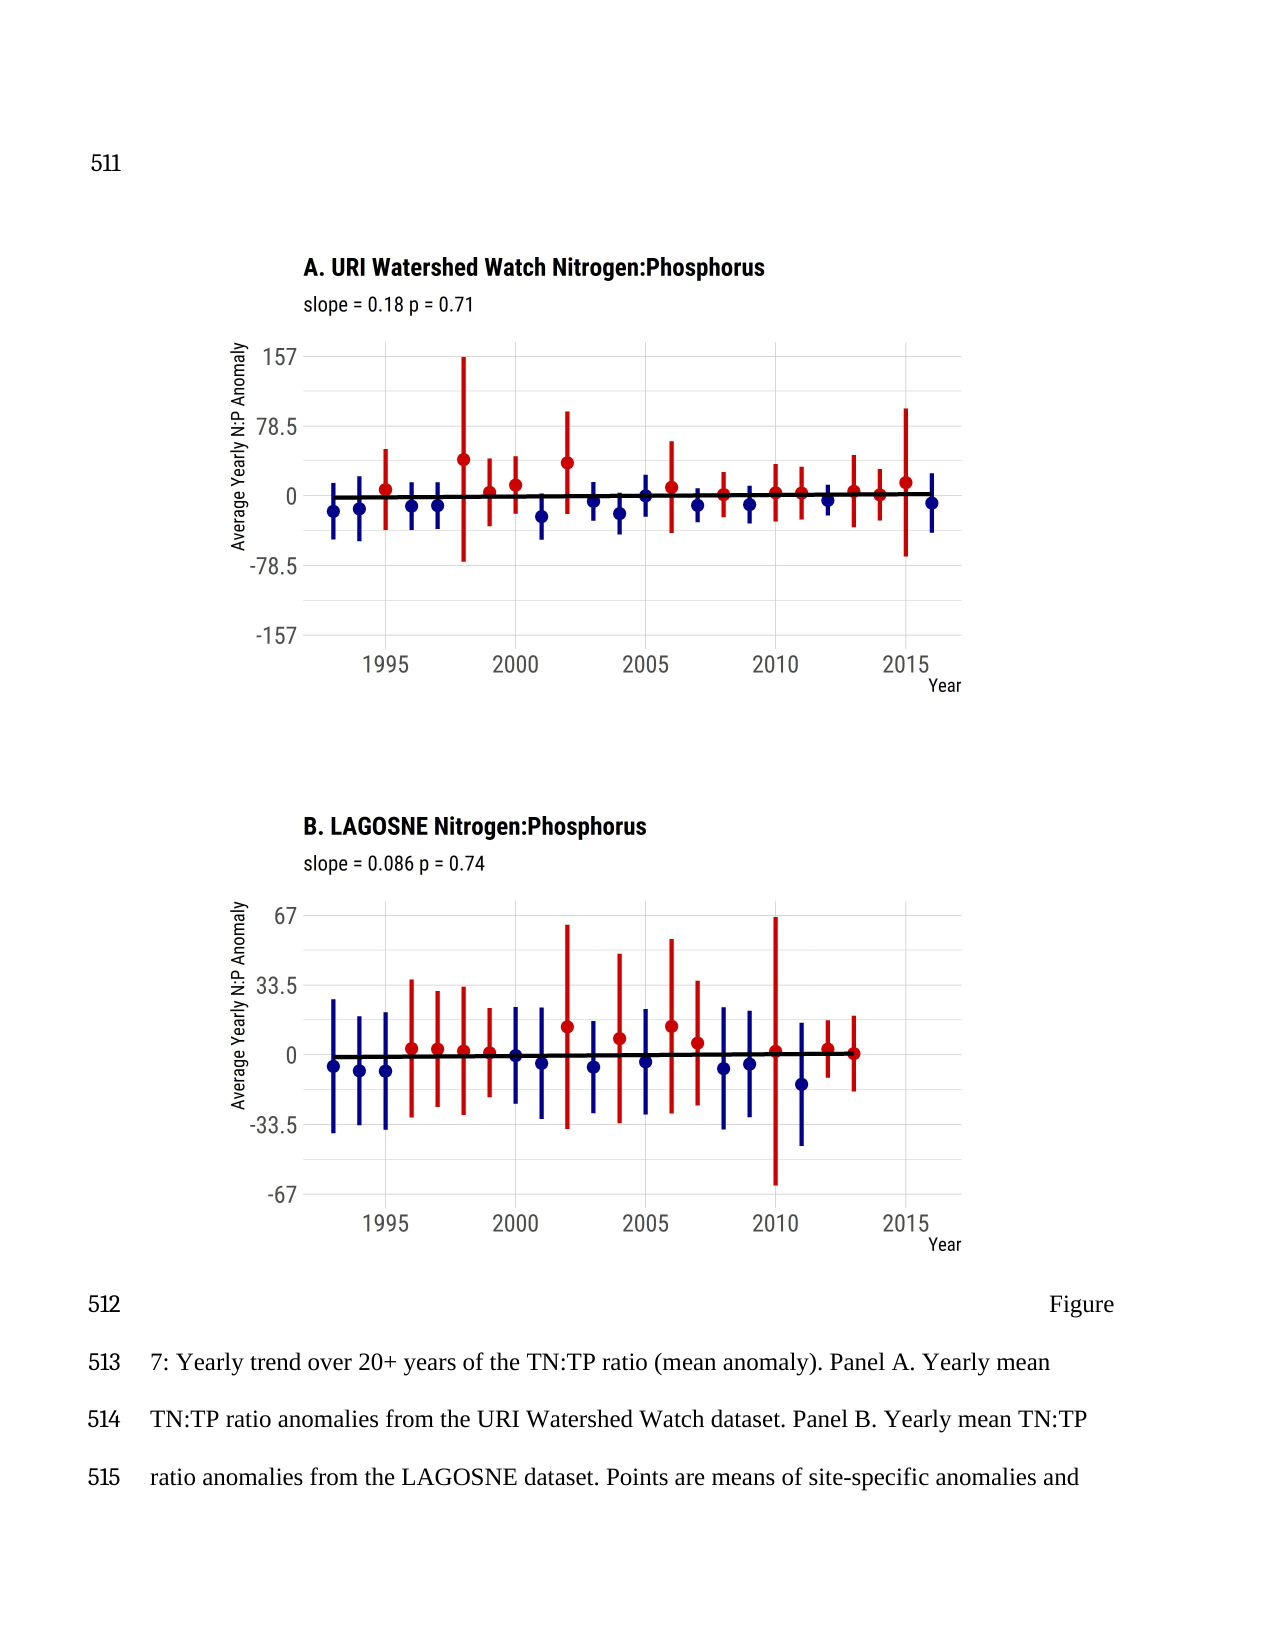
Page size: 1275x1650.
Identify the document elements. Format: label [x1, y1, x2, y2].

picture [168, 195, 1024, 1313]
text [150, 195, 1125, 1491]
